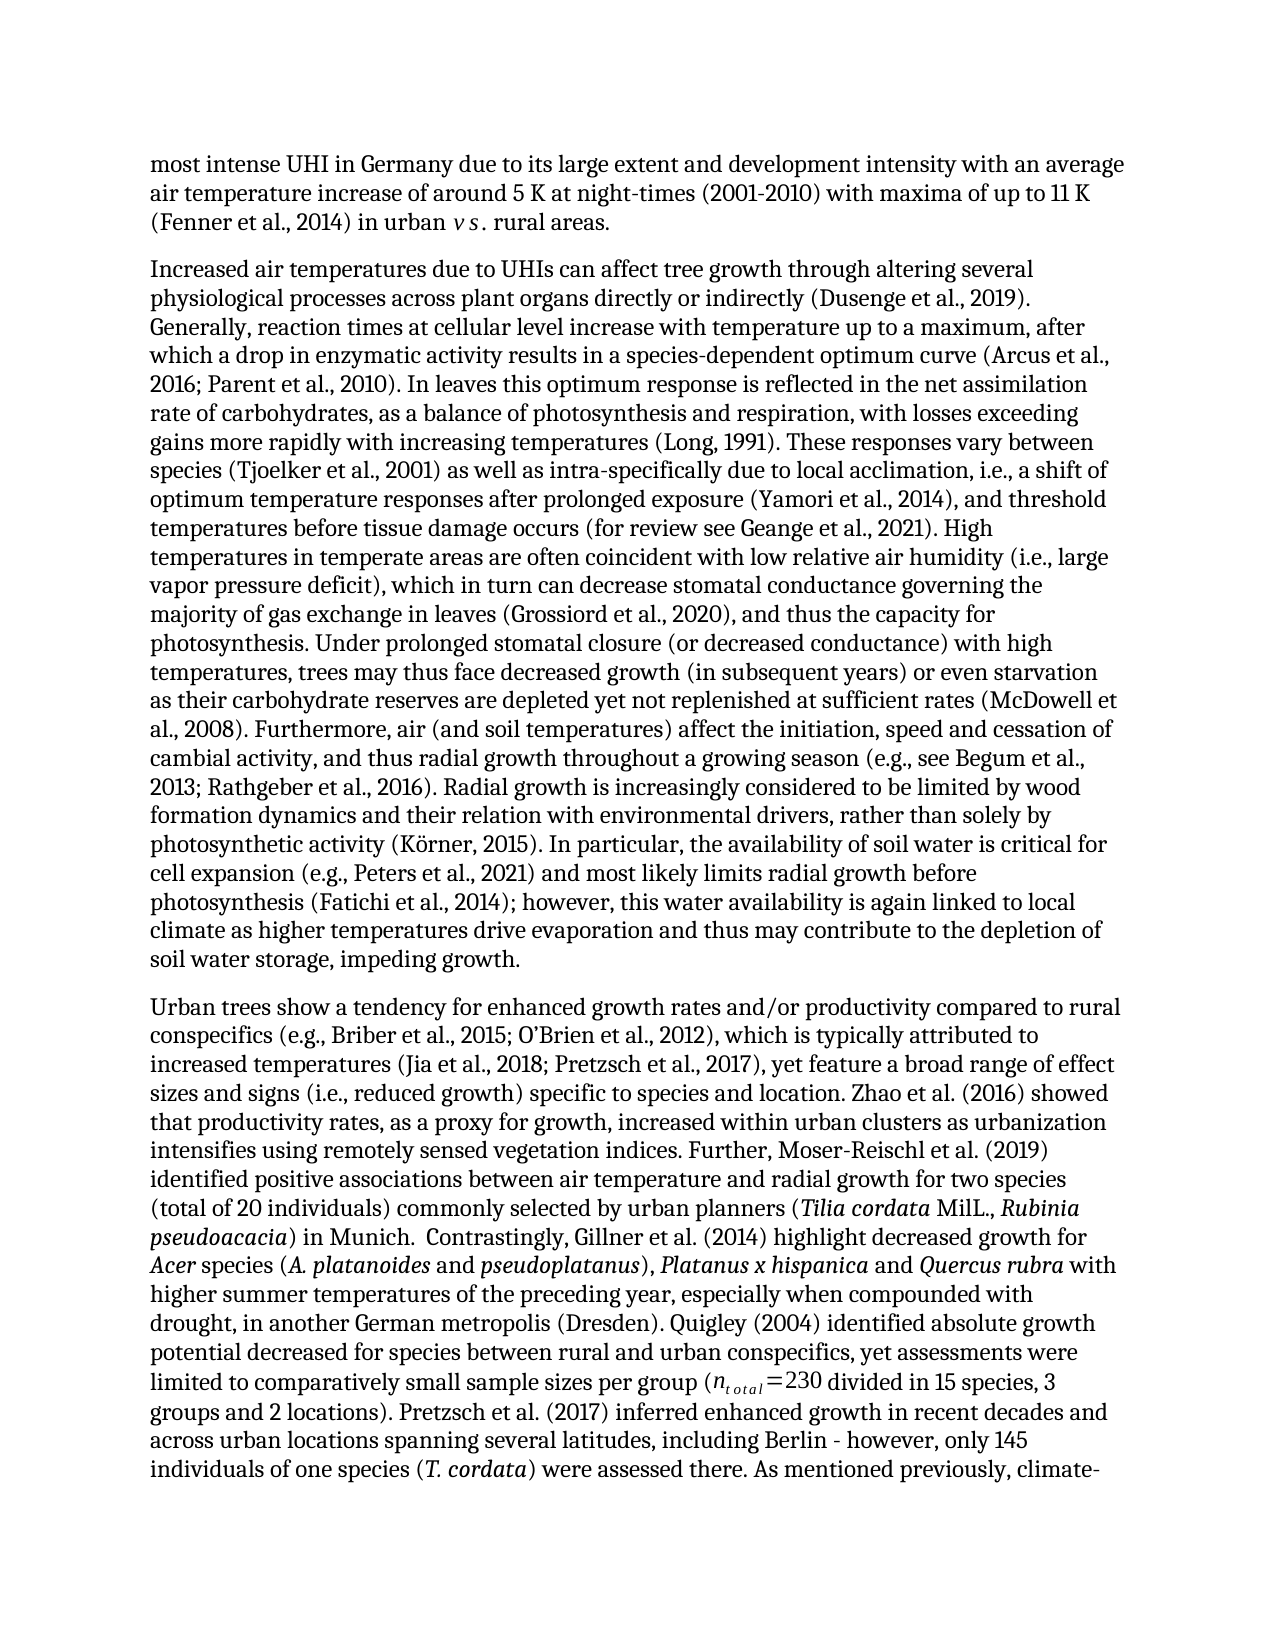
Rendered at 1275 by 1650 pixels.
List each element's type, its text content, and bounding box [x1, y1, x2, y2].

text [150, 992, 1125, 1484]
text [150, 150, 1125, 236]
text Increased air temperatures due to UHIs can affect tree growth through altering several physiological processes across plant organs directly or indirectly (Dusenge et al., 2019). Generally, reaction times at cellular level increase with temperature up to a maximum, after which a drop in enzymatic activity results in a species-dependent optimum curve (Arcus et al., 2016; Parent et al., 2010). In leaves this optimum response is reflected in the net assimilation rate of carbohydrates, as a balance of photosynthesis and respiration, with losses exceeding gains more rapidly with increasing temperatures (Long, 1991). These responses vary between species (Tjoelker et al., 2001) as well as intra-specifically due to local acclimation, i.e., a shift of optimum temperature responses after prolonged exposure (Yamori et al., 2014), and threshold temperatures before tissue damage occurs (for review see Geange et al., 2021). High temperatures in temperate areas are often coincident with low relative air humidity (i.e., large vapor pressure deficit), which in turn can decrease stomatal conductance governing the majority of gas exchange in leaves (Grossiord et al., 2020), and thus the capacity for photosynthesis. Under prolonged stomatal closure (or decreased conductance) with high temperatures, trees may thus face decreased growth (in subsequent years) or even starvation as their carbohydrate reserves are depleted yet not replenished at sufficient rates (McDowell et al., 2008). Furthermore, air (and soil temperatures) affect the initiation, speed and cessation of cambial activity, and thus radial growth throughout a growing season (e.g., see Begum et al., 2013; Rathgeber et al., 2016). Radial growth is increasingly considered to be limited by wood formation dynamics and their relation with environmental drivers, rather than solely by photosynthetic activity (Körner, 2015). In particular, the availability of soil water is critical for cell expansion (e.g., Peters et al., 2021) and most likely limits radial growth before photosynthesis (Fatichi et al., 2014); however, this water availability is again linked to local climate as higher temperatures drive evaporation and thus may contribute to the depletion of soil water storage, impeding growth. [150, 255, 1125, 974]
